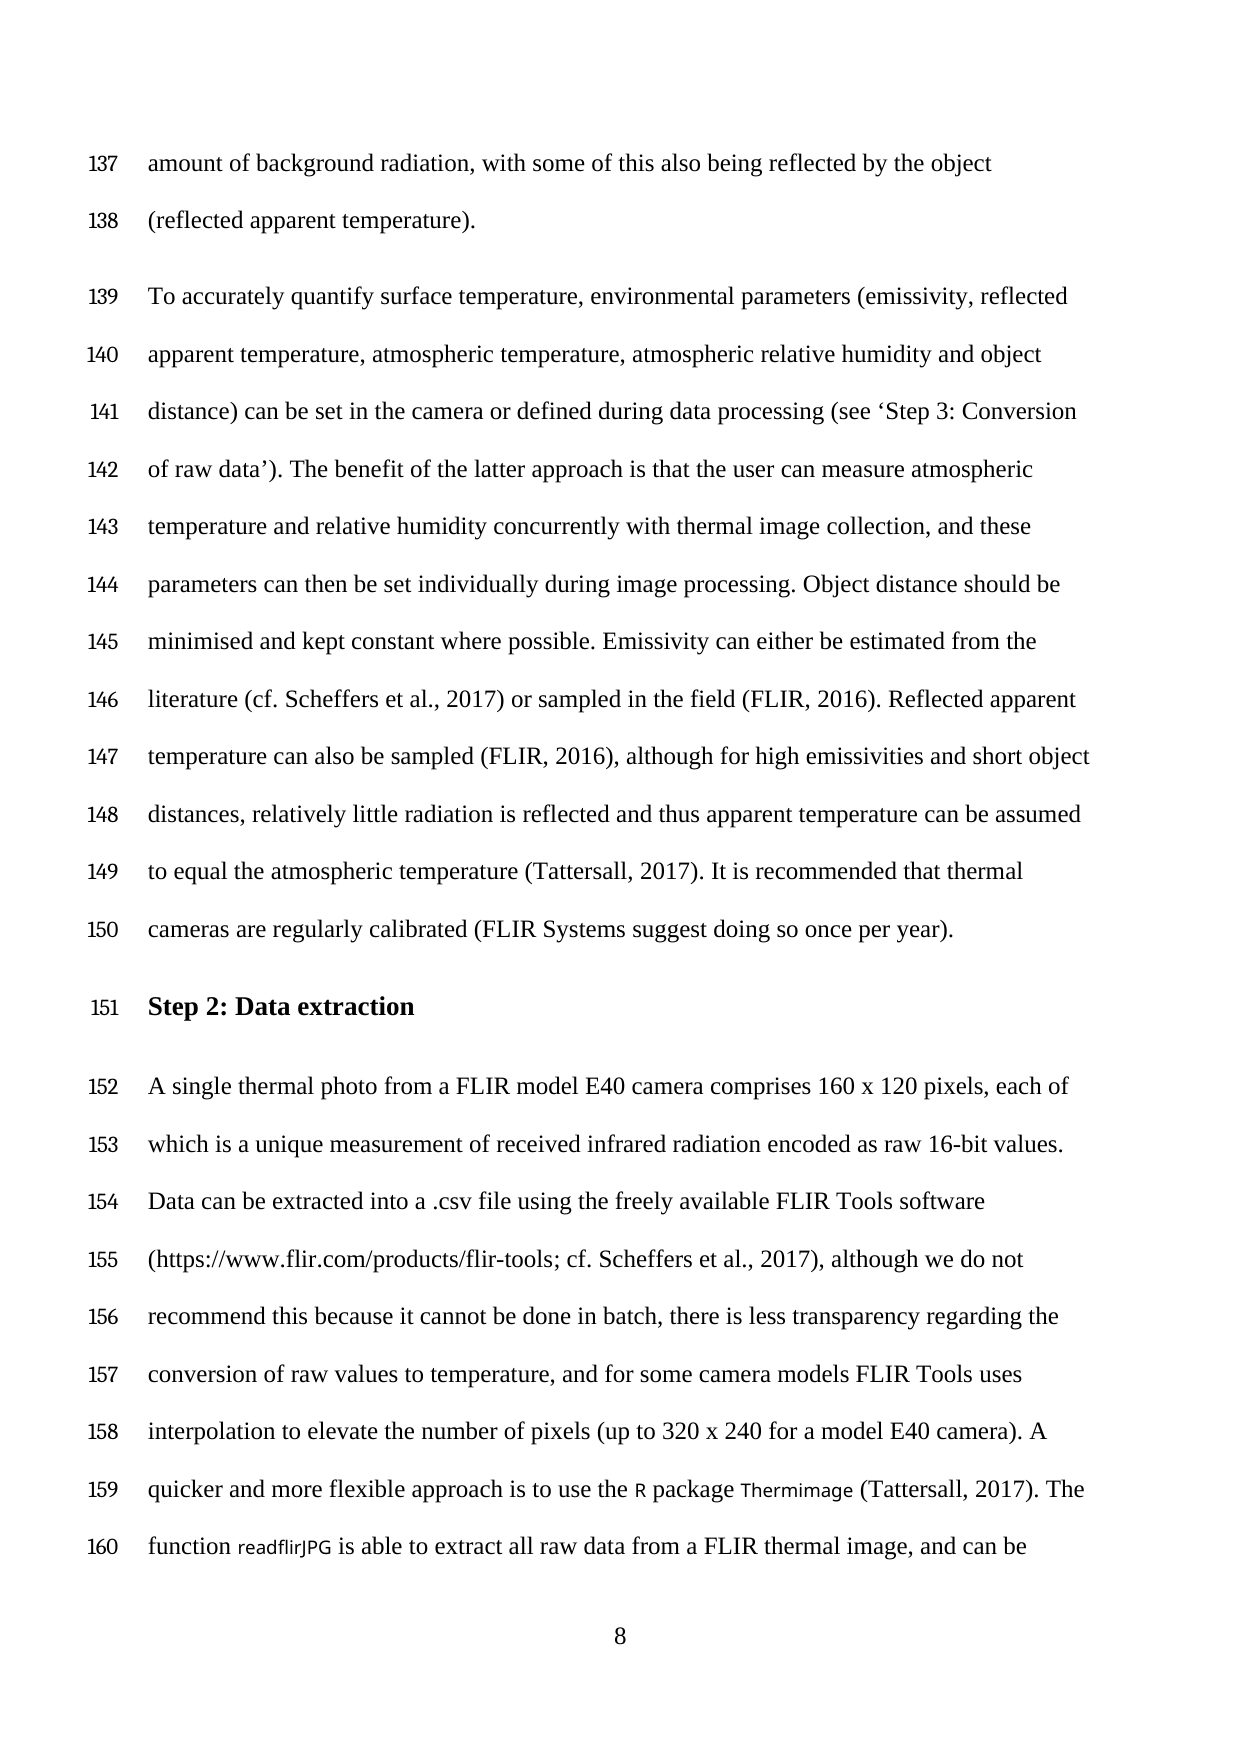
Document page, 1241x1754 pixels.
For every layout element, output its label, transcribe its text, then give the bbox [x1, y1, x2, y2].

text To accurately quantify surface temperature, environmental parameters (emissivity, reflected apparent temperature, atmospheric temperature, atmospheric relative humidity and object distance) can be set in the camera or defined during data processing (see ‘Step 3: Conversion of raw data’). The benefit of the latter approach is that the user can measure atmospheric temperature and relative humidity concurrently with thermal image collection, and these parameters can then be set individually during image processing. Object distance should be minimised and kept constant where possible. Emissivity can either be estimated from the literature (cf. Scheffers et al., 2017) or sampled in the field (FLIR, 2016). Reflected apparent temperature can also be sampled (FLIR, 2016), although for high emissivities and short object distances, relatively little radiation is reflected and thus apparent temperature can be assumed to equal the atmospheric temperature (Tattersall, 2017). It is recommended that thermal cameras are regularly calibrated (FLIR Systems suggest doing so once per year). [148, 281, 1092, 943]
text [148, 148, 1092, 234]
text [148, 1071, 1092, 1560]
subtitle Step 2: Data extraction [148, 990, 1092, 1021]
